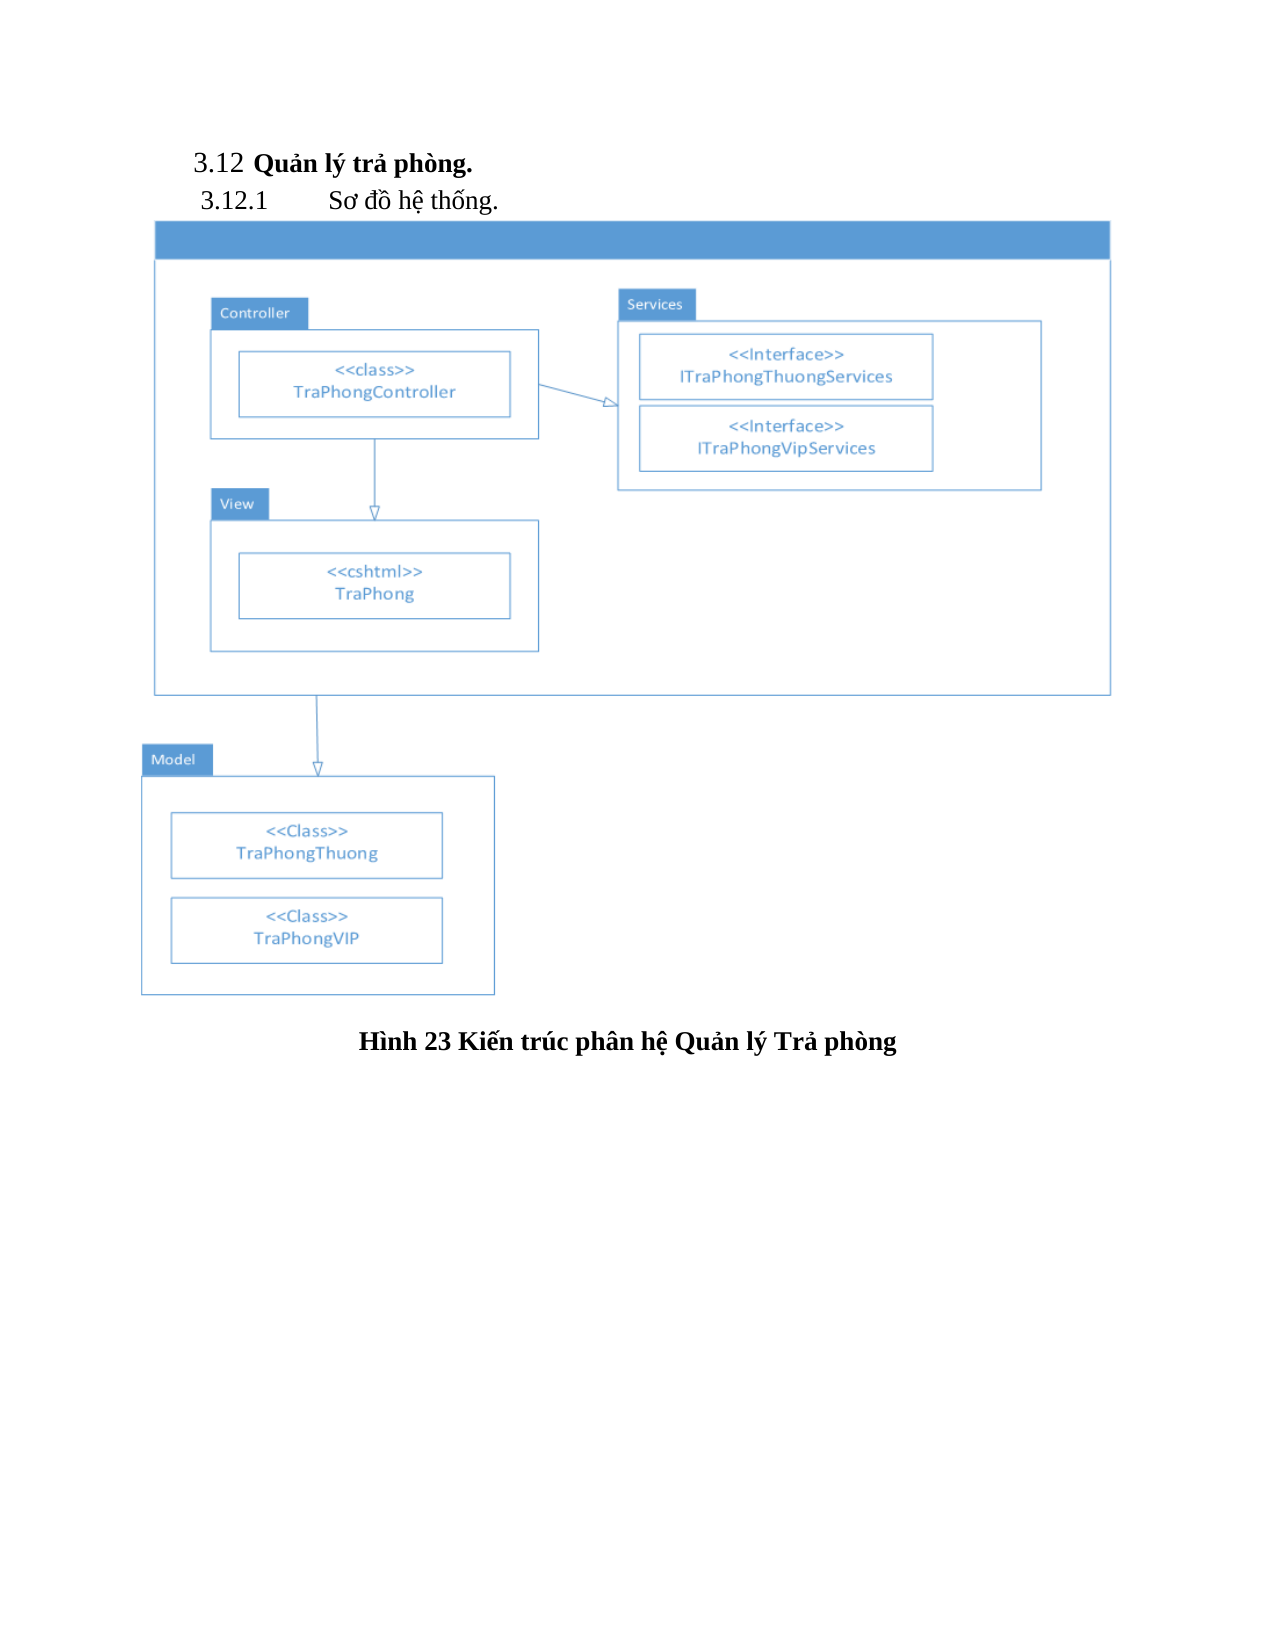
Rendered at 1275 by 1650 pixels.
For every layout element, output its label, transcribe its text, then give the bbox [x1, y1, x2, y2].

picture [140, 219, 1115, 1000]
list Sơ đồ hệ thống. [268, 184, 1137, 215]
text Hình 23 Kiến trúc phân hệ Quản lý Trả phòng [118, 1025, 1137, 1056]
text Quản lý trả phòng. [193, 145, 1137, 179]
